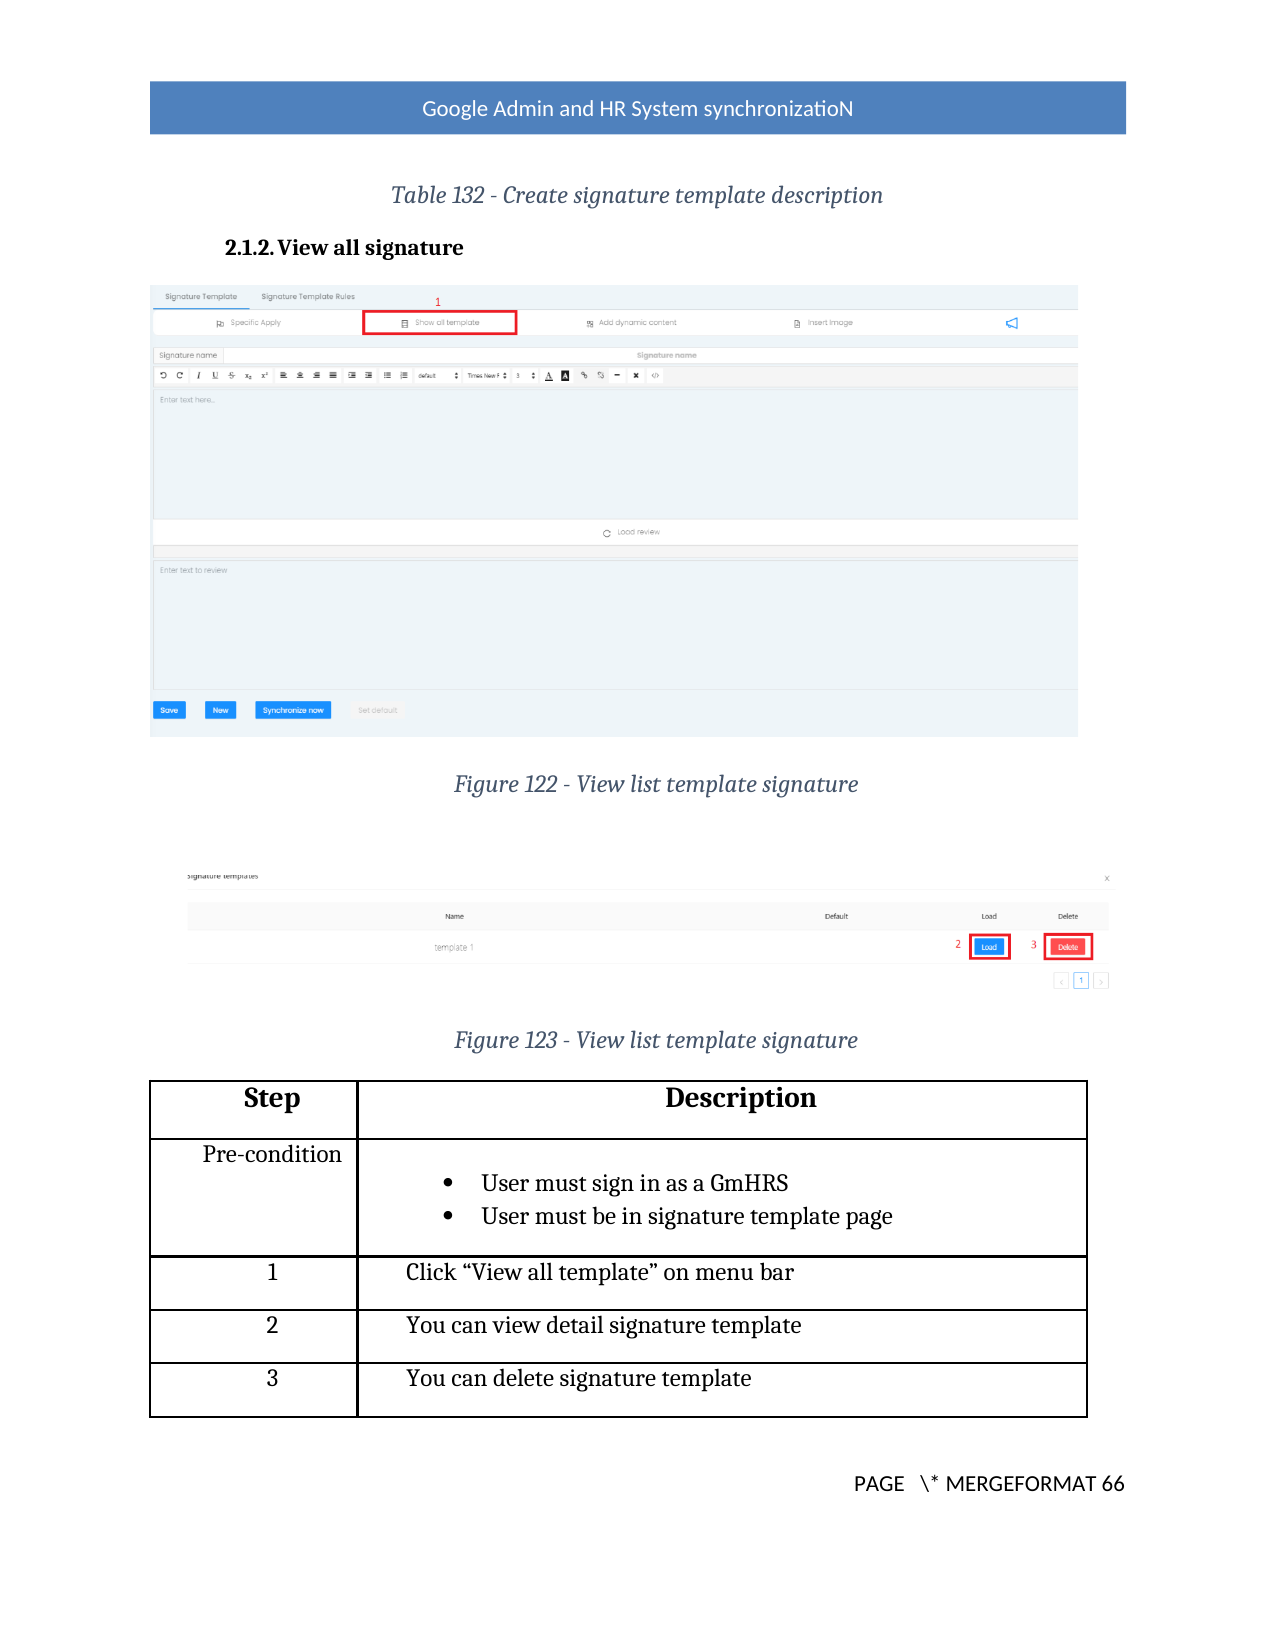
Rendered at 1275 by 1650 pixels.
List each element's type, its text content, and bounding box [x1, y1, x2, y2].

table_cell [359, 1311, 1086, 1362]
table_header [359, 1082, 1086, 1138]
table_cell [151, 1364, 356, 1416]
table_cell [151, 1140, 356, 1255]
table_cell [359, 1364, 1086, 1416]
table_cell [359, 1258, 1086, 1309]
picture [150, 285, 1079, 737]
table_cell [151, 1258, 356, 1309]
picture [187, 875, 1116, 993]
subtitle View all signature [225, 234, 1125, 261]
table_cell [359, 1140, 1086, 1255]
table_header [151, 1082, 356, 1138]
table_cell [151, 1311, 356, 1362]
